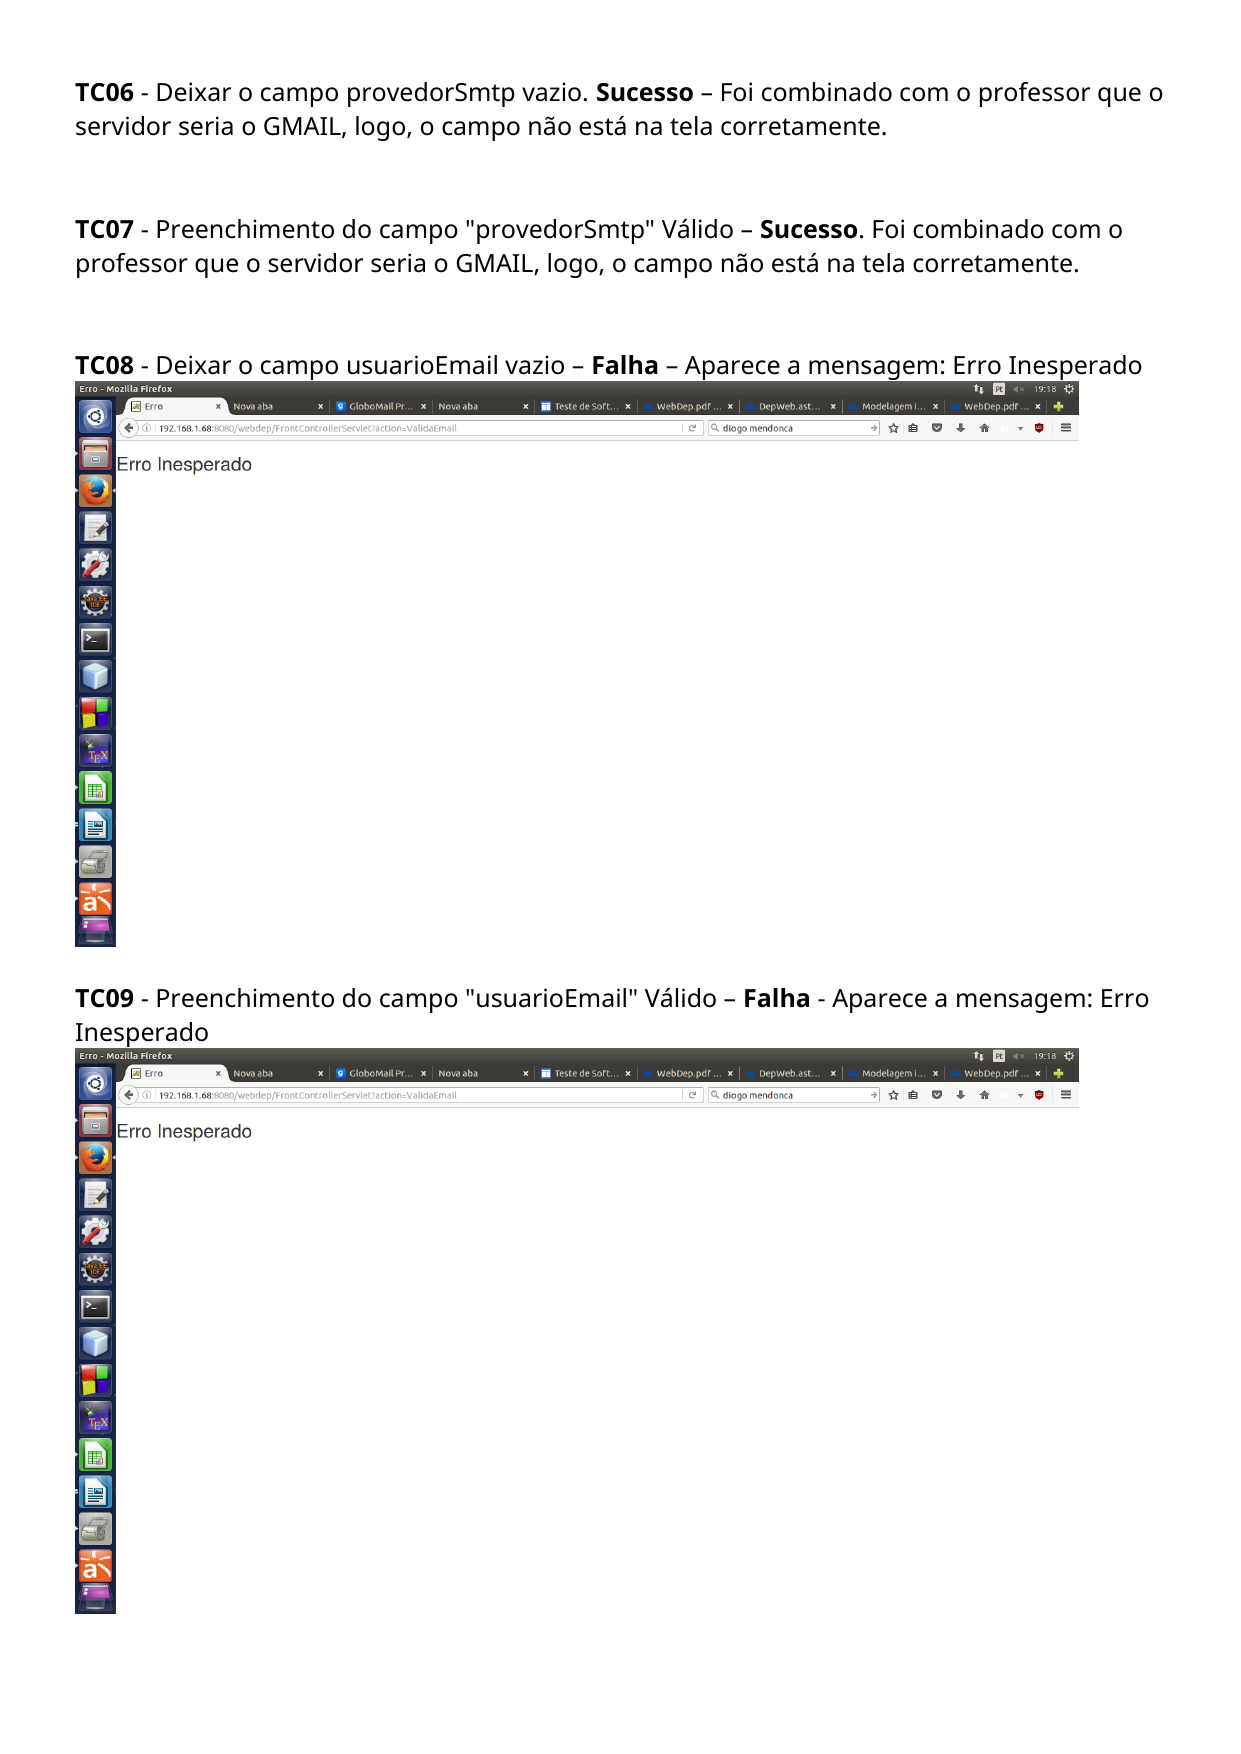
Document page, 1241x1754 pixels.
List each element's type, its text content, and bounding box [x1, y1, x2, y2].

text TC09 - Preenchimento do campo "usuarioEmail" Válido – Falha - Aparece a mensagem: Erro Inesperado [75, 980, 1165, 1048]
picture [75, 1048, 1079, 1614]
text TC07 - Preenchimento do campo "provedorSmtp" Válido – Sucesso. Foi combinado com o professor que o servidor seria o GMAIL, logo, o campo não está na tela corretamente. [75, 211, 1165, 279]
text TC08 - Deixar o campo usuarioEmail vazio – Falha – Aparece a mensagem: Erro Inesperado [75, 347, 1165, 382]
text TC06 - Deixar o campo provedorSmtp vazio. Sucesso – Foi combinado com o professor que o servidor seria o GMAIL, logo, o campo não está na tela corretamente. [75, 75, 1165, 143]
picture [75, 381, 1079, 947]
